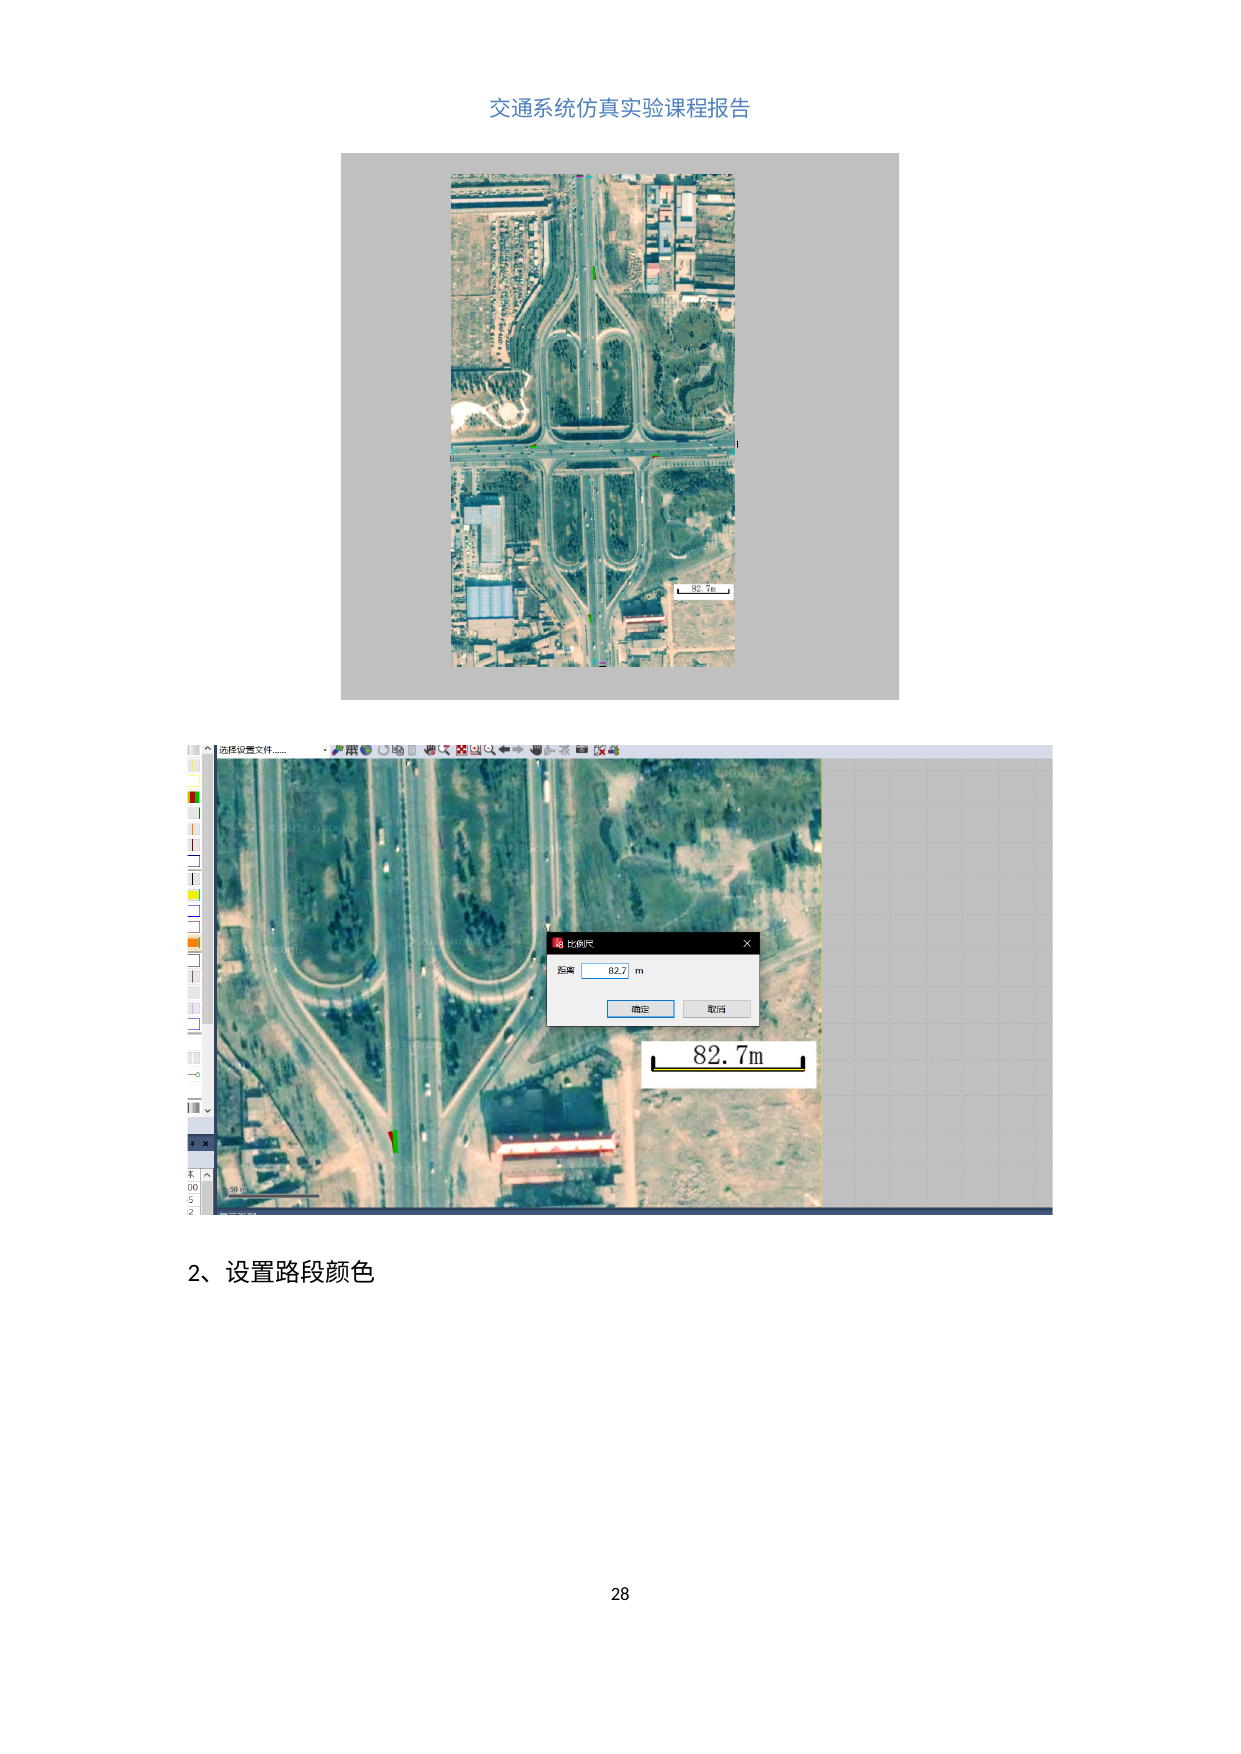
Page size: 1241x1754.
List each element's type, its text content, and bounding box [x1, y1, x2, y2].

picture [187, 745, 1053, 1215]
text 2、设置路段颜色 [187, 1236, 1053, 1304]
picture [341, 153, 900, 700]
